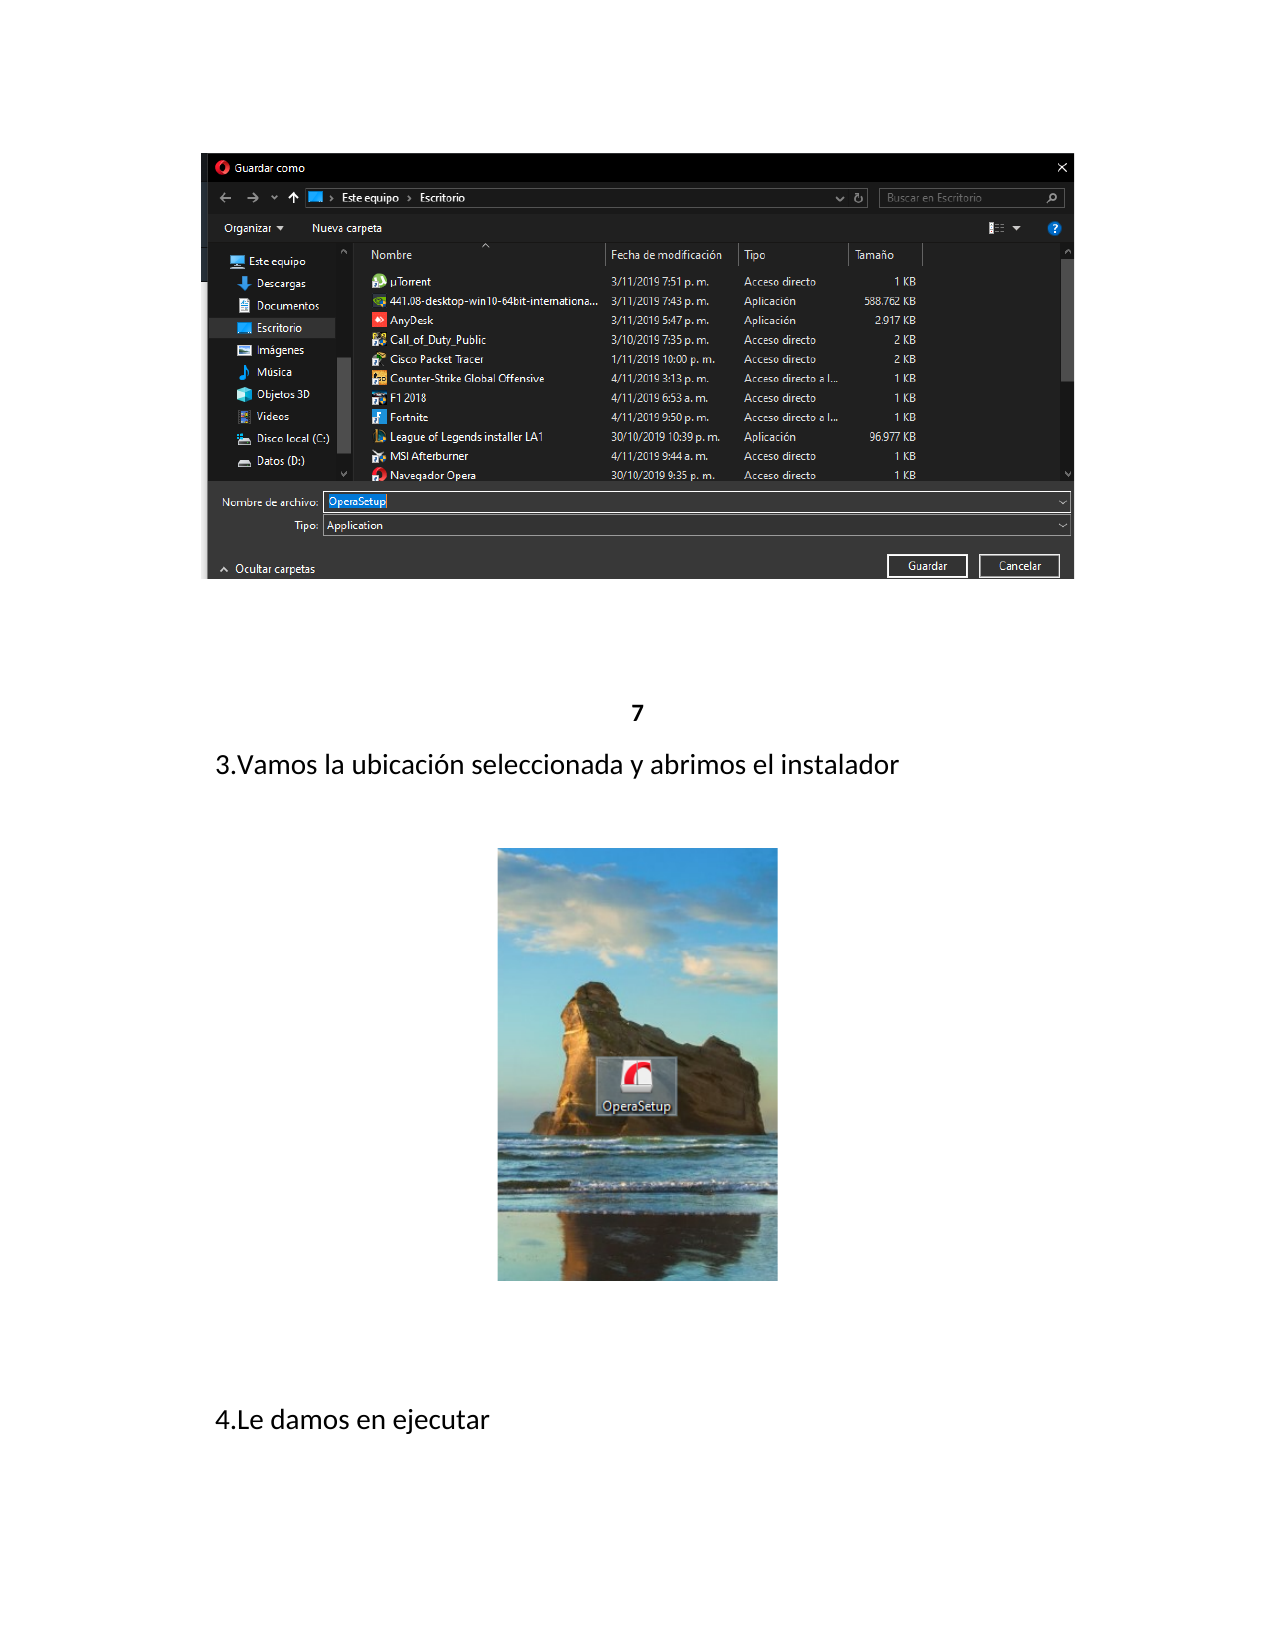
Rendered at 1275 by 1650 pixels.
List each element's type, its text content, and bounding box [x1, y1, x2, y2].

text 3.Vamos la ubicación seleccionada y abrimos el instalador [215, 746, 1098, 782]
picture [201, 153, 1075, 579]
picture [497, 848, 778, 1281]
text 4.Le damos en ejecutar [215, 1401, 1098, 1436]
text 7 [177, 697, 1098, 727]
